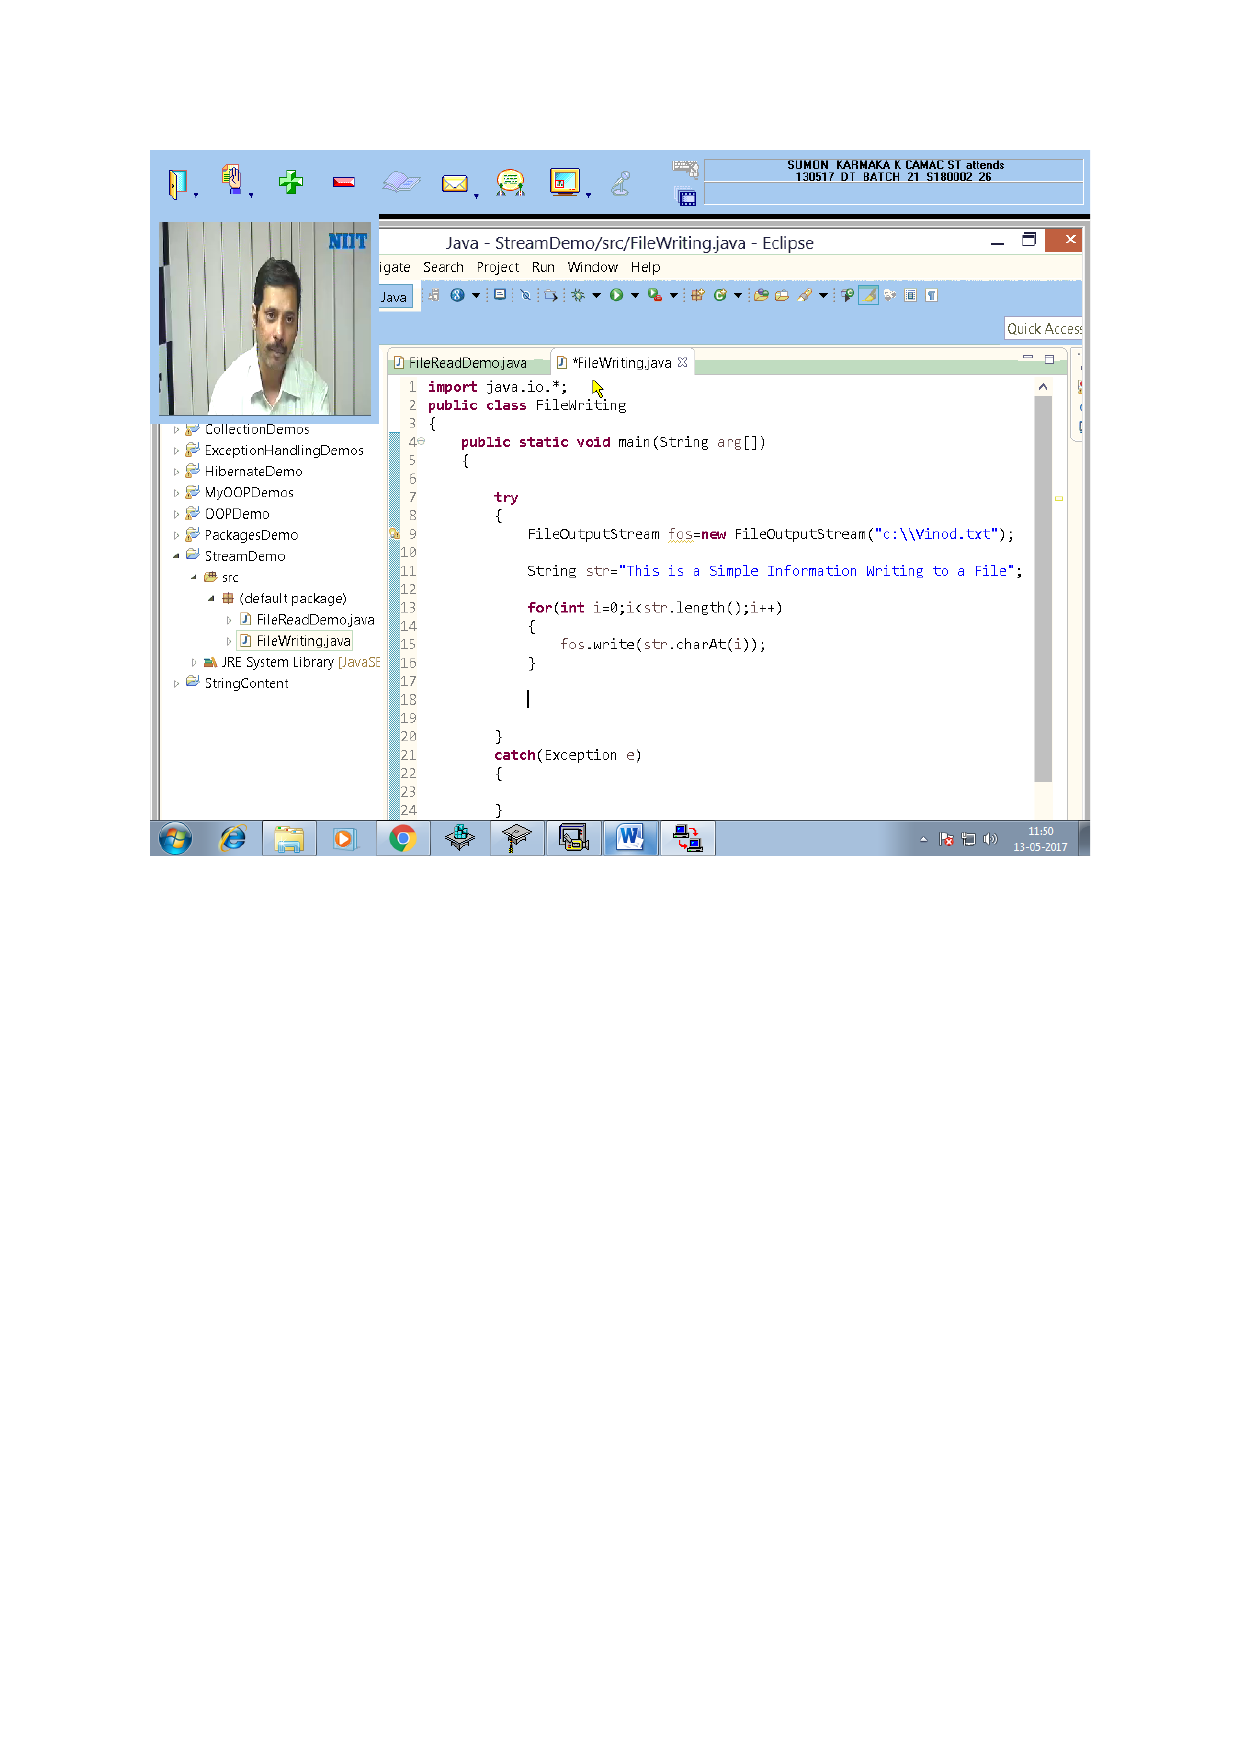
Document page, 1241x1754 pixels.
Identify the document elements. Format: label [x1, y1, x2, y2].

picture [150, 150, 1091, 856]
